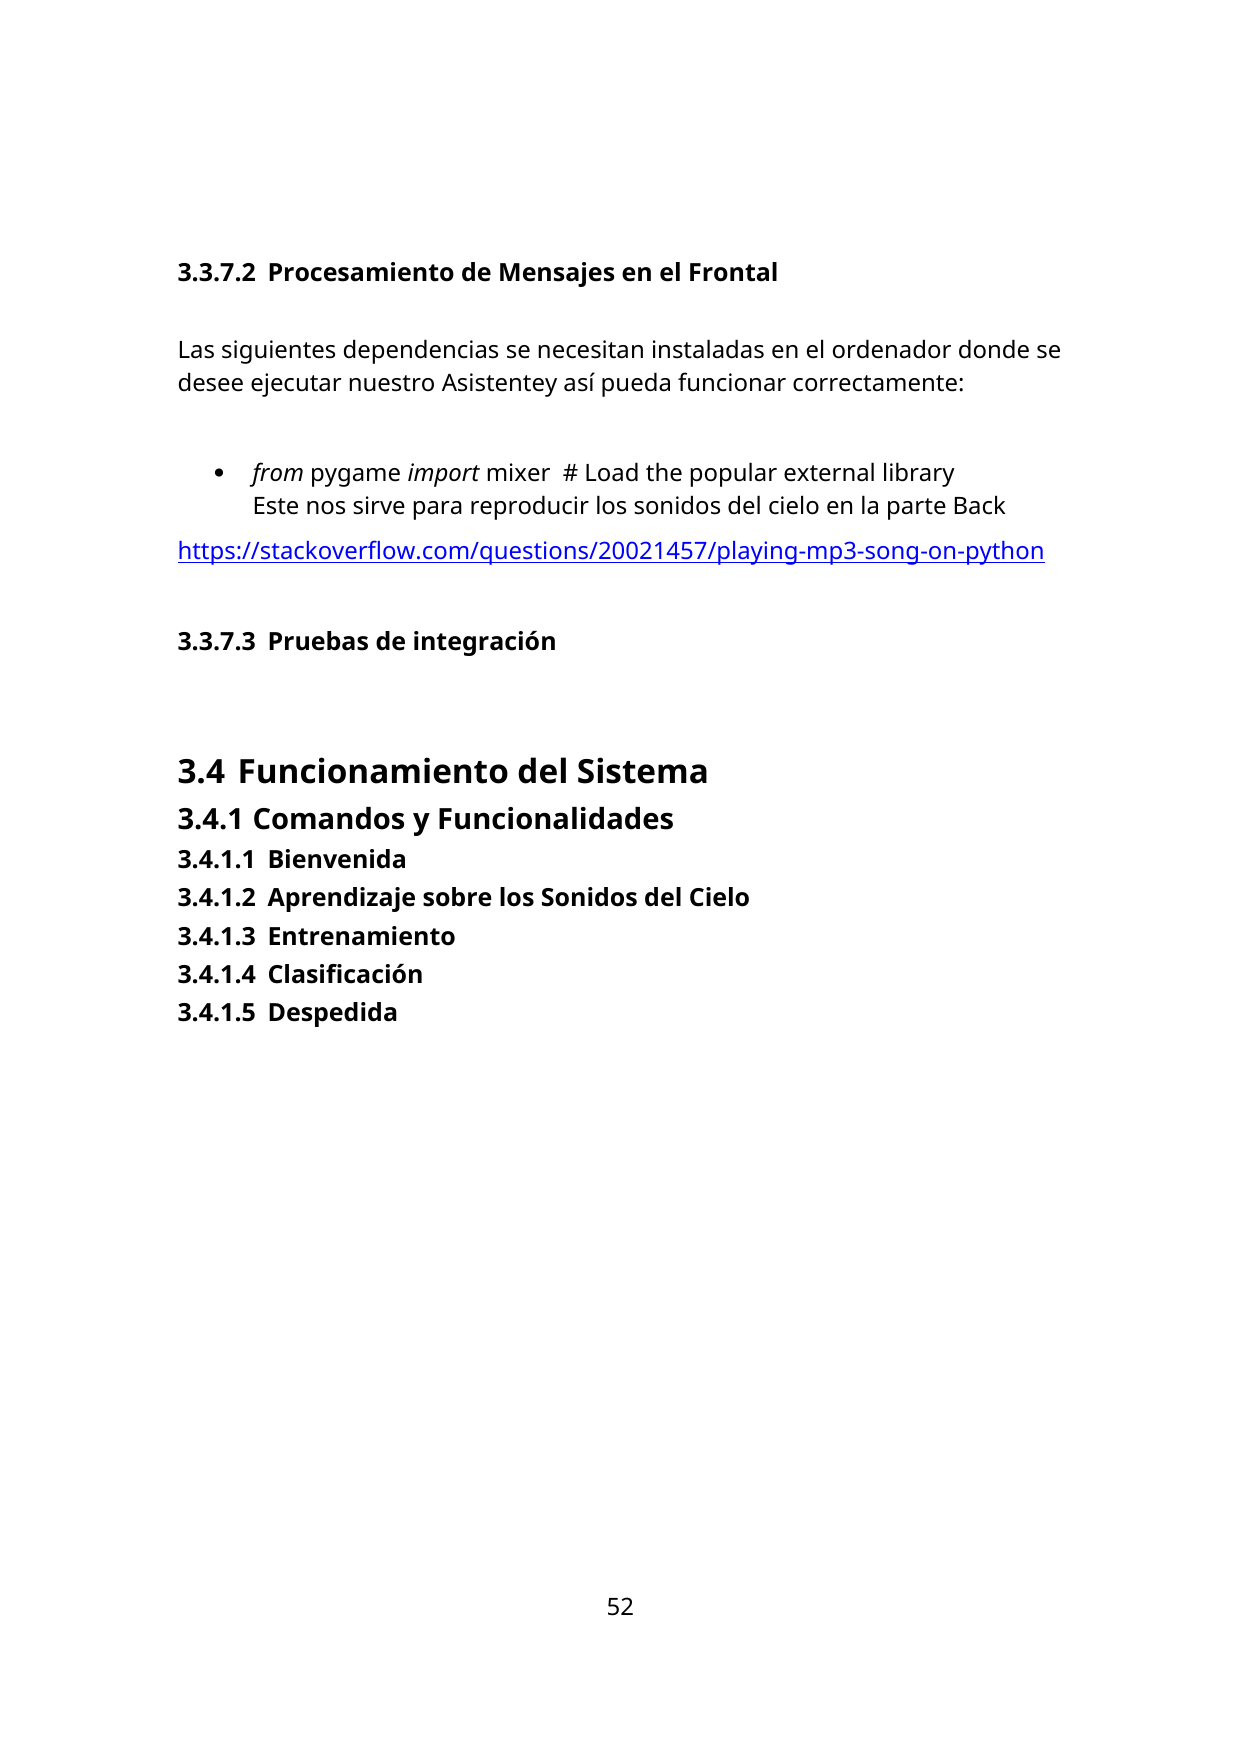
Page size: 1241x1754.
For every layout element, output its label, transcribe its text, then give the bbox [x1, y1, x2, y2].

subtitle Bienvenida [177, 842, 1063, 876]
subtitle Aprendizaje sobre los Sonidos del Cielo [177, 880, 1063, 914]
subtitle Pruebas de integración [177, 624, 1063, 658]
subtitle Funcionamiento del Sistema [177, 748, 1063, 794]
subtitle Clasificación [177, 956, 1063, 991]
subtitle Comandos y Funcionalidades [177, 798, 1063, 838]
list Este nos sirve para reproducir los sonidos del cielo en la parte Back [252, 489, 1063, 521]
text https://stackoverflow.com/questions/20021457/playing-mp3-song-on-python [177, 534, 1063, 566]
text Las siguientes dependencias se necesitan instaladas en el ordenador donde se desee ejecutar nuestro Asistentey así pueda funcionar correctamente: [177, 333, 1063, 398]
subtitle Entrenamiento [177, 918, 1063, 952]
subtitle Procesamiento de Mensajes en el Frontal [177, 254, 1063, 288]
list from pygame import mixer # Load the popular external library [215, 456, 1063, 489]
subtitle Despedida [177, 995, 1063, 1029]
